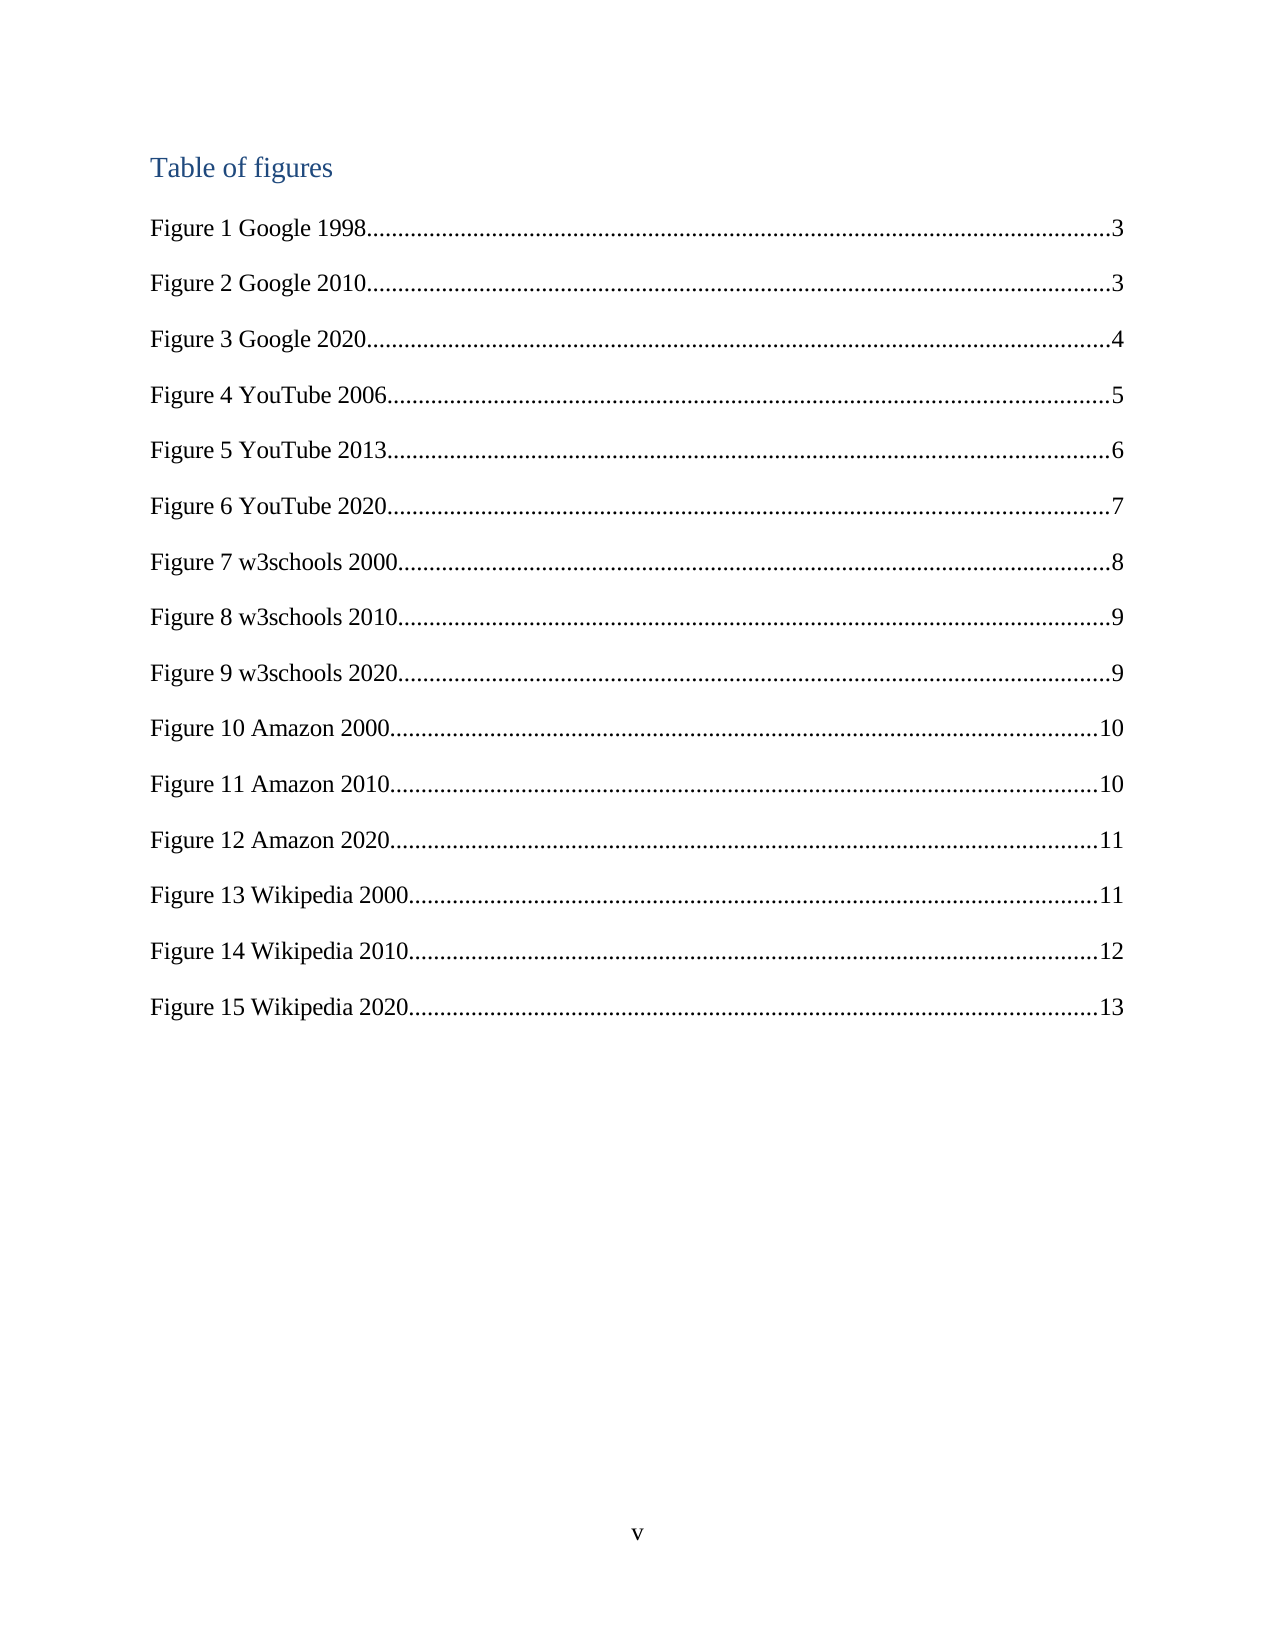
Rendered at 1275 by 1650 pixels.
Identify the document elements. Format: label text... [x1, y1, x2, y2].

text Figure 8 w3schools 2010 9 [150, 602, 1125, 631]
text Figure 1 Google 1998 3 [150, 213, 1125, 242]
text Figure 9 w3schools 2020 9 [150, 658, 1125, 687]
text Table of figures [150, 150, 1125, 183]
text Figure 4 YouTube 2006 5 [150, 380, 1125, 408]
text Figure 7 w3schools 2000 8 [150, 547, 1125, 575]
text Figure 5 YouTube 2013 6 [150, 435, 1125, 464]
text Figure 11 Amazon 2010 10 [150, 769, 1125, 798]
text Figure 3 Google 2020 4 [150, 324, 1125, 353]
text Figure 15 Wikipedia 2020 13 [150, 992, 1125, 1020]
text Figure 13 Wikipedia 2000 11 [150, 880, 1125, 909]
text Figure 2 Google 2010 3 [150, 268, 1125, 297]
text Figure 12 Amazon 2020 11 [150, 825, 1125, 853]
text Figure 10 Amazon 2000 10 [150, 713, 1125, 742]
text Figure 6 YouTube 2020 7 [150, 491, 1125, 520]
text Figure 14 Wikipedia 2010 12 [150, 936, 1125, 965]
